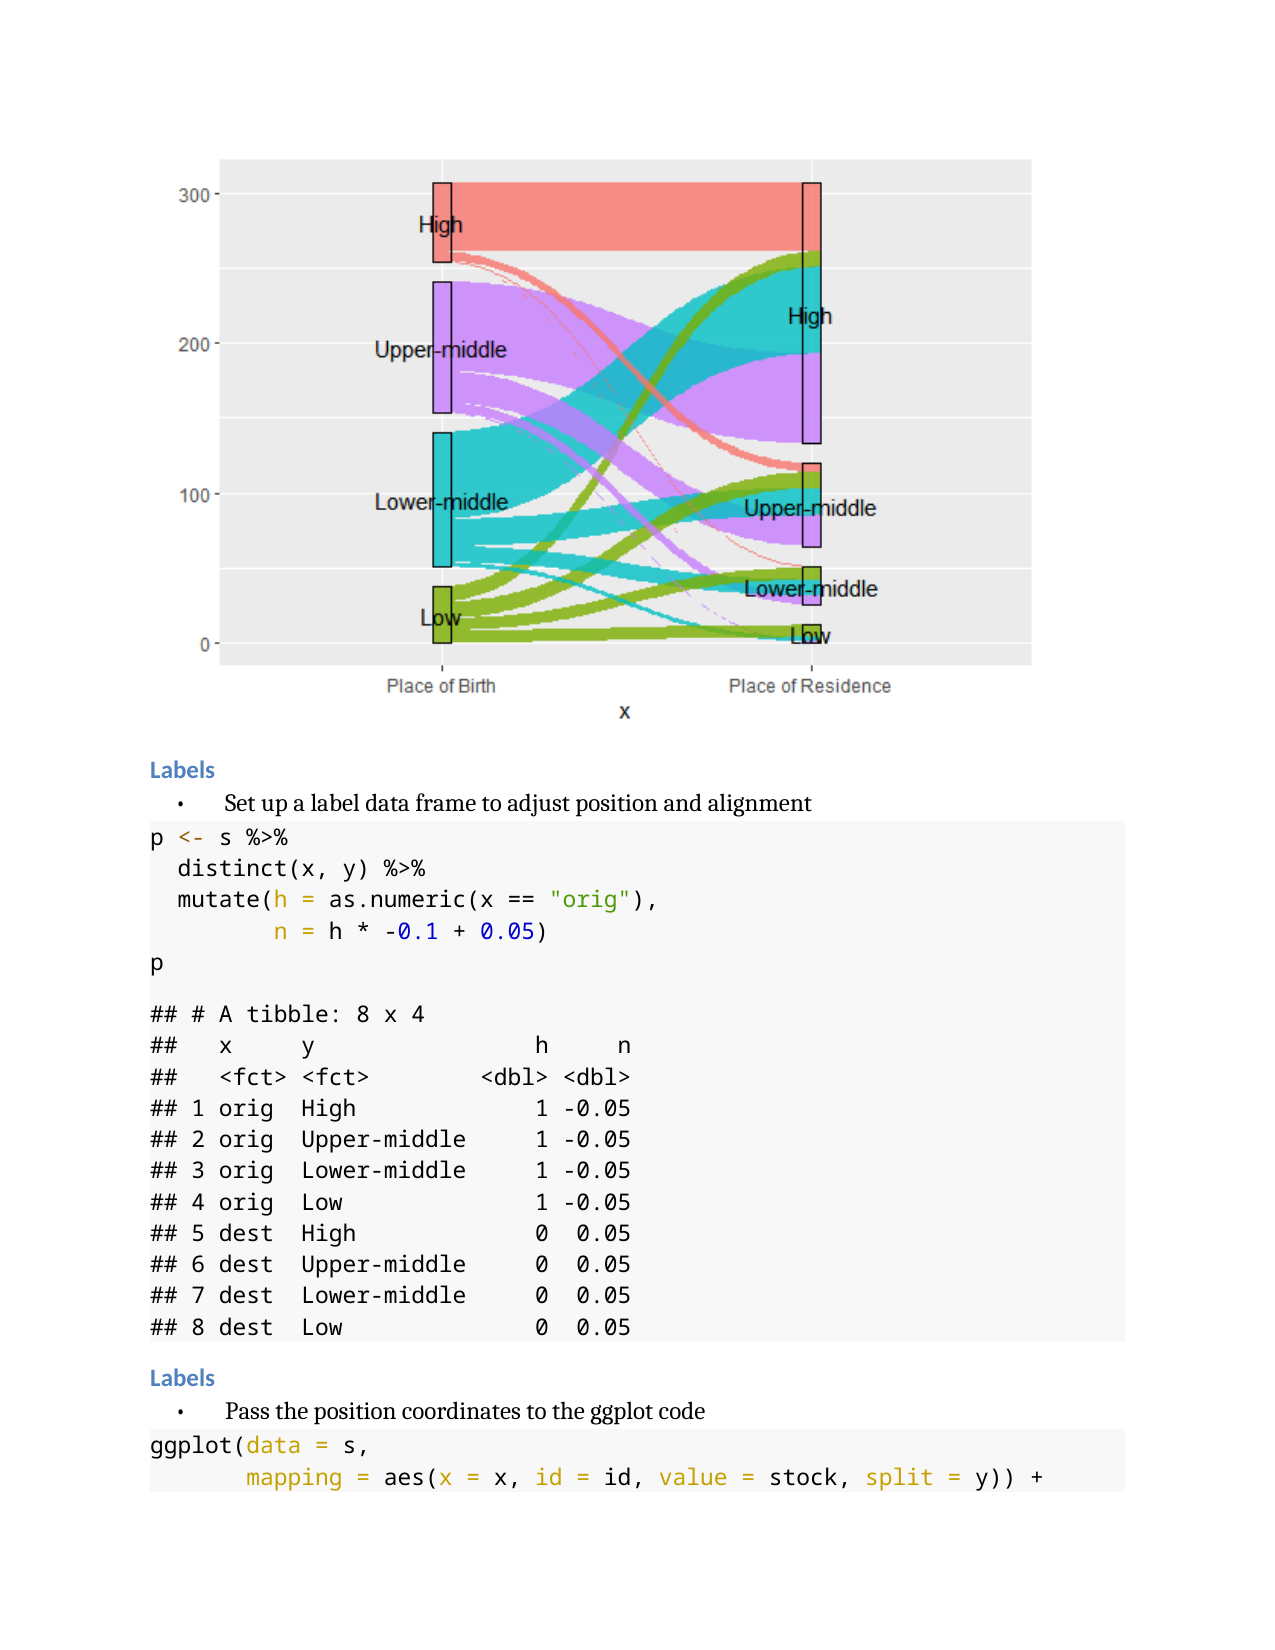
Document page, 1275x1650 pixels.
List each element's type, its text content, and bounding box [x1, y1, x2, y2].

list Pass the position coordinates to the ggplot code [175, 1397, 1125, 1426]
subtitle Labels [150, 754, 1125, 785]
text p <- s %>% distinct(x, y) %>% mutate(h = as.numeric(x == "orig"), n = h * -0.1 + 0.05) p [150, 821, 1125, 977]
text ## # A tibble: 8 x 4 ## x y h n ## <fct> <fct> <dbl> <dbl> ## 1 orig High 1 -0.05 ## 2 orig Upper-middle 1 -0.05 ## 3 orig Lower-middle 1 -0.05 ## 4 orig Low 1 -0.05 ## 5 dest High 0 0.05 ## 6 dest Upper-middle 0 0.05 ## 7 dest Lower-middle 0 0.05 ## 8 dest Low 0 0.05 [150, 998, 1125, 1342]
picture [168, 150, 1044, 734]
list Set up a label data frame to adjust position and alignment [175, 788, 1125, 817]
subtitle Labels [150, 1363, 1125, 1393]
